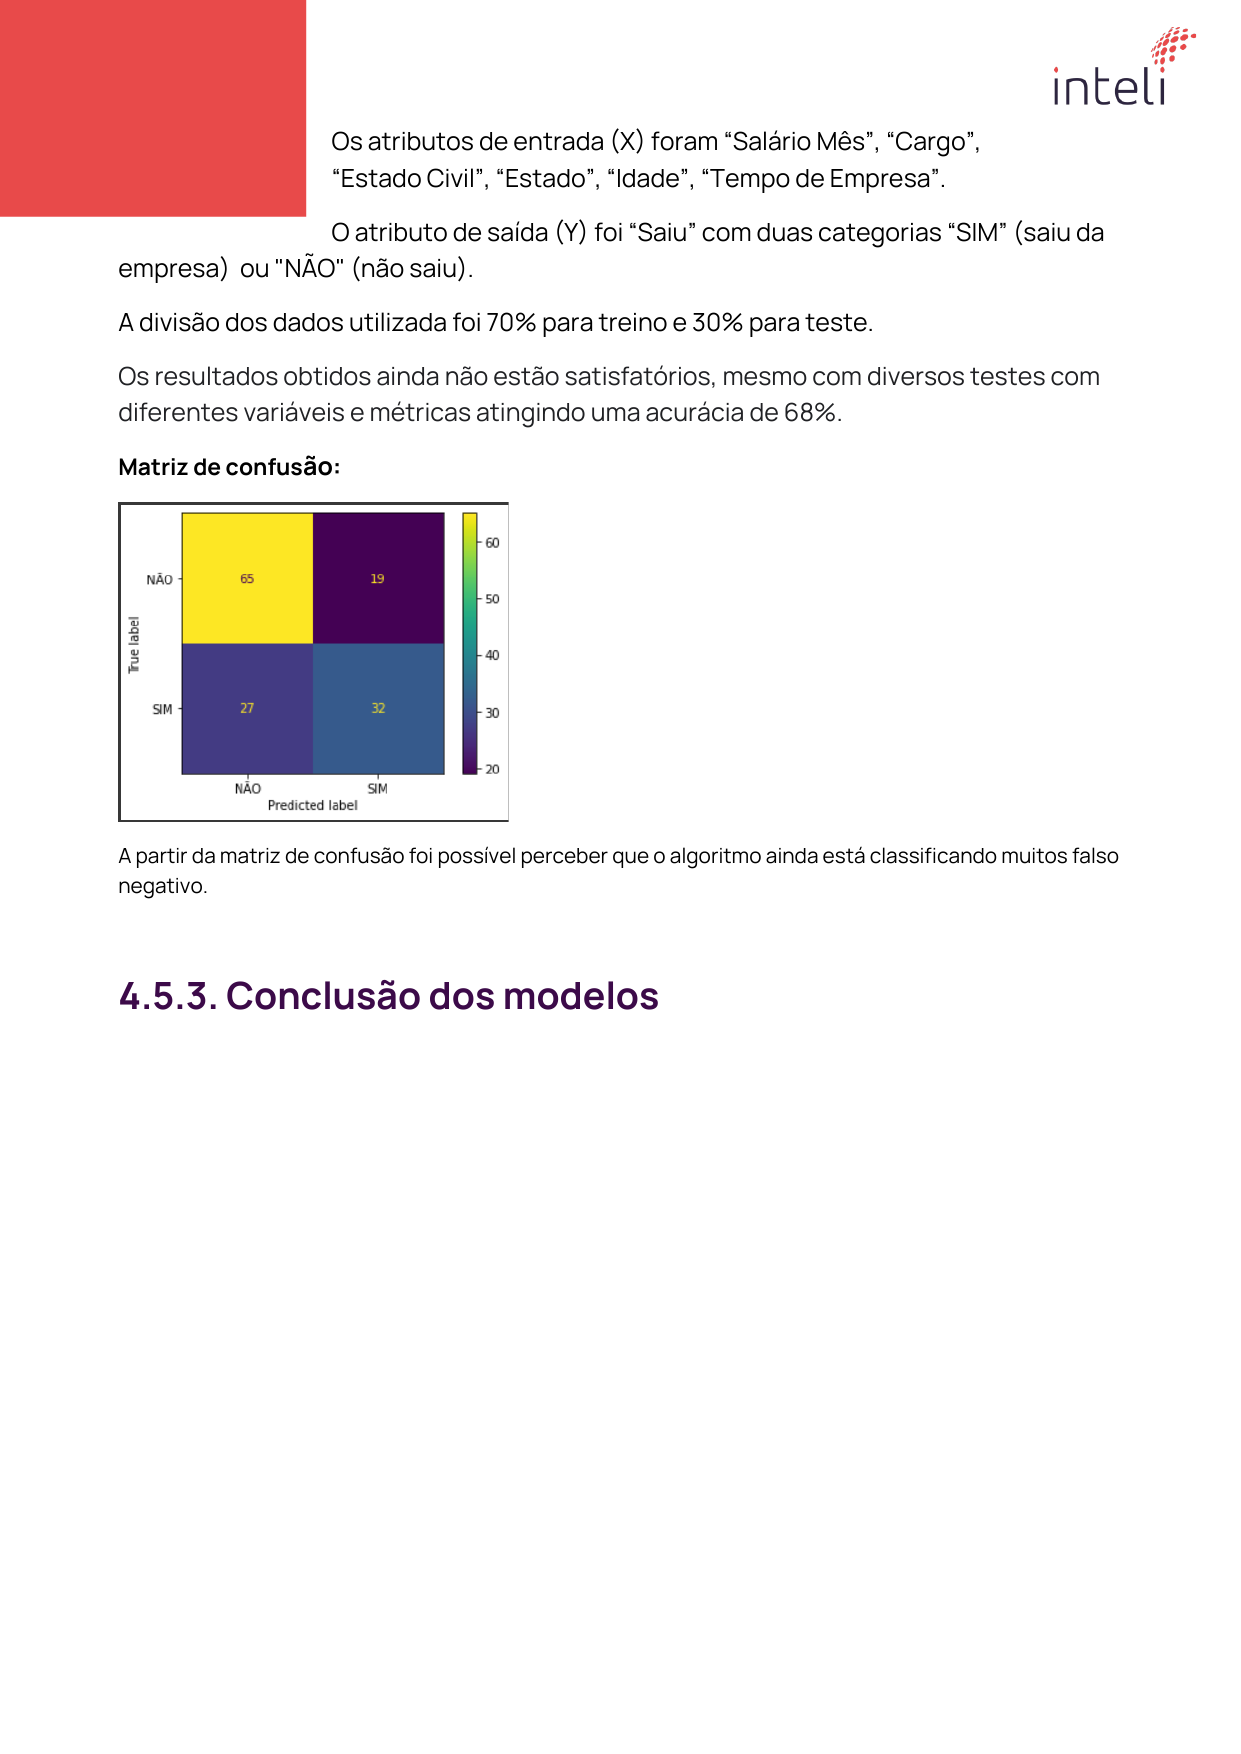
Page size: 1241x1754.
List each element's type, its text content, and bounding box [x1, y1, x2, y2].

picture [0, 0, 307, 217]
text A partir da matriz de confusão foi possível perceber que o algoritmo ainda está classificando muitos falso negativo. [118, 841, 1122, 900]
text 4.5.3. Conclusão dos modelos [118, 969, 1122, 1021]
picture [1054, 27, 1197, 105]
text O atributo de saída (Y) foi “Saiu” com duas categorias “SIM” (saiu da empresa) ou "NÃO" (não saiu). [118, 214, 1122, 285]
text Matriz de confusão: [118, 449, 1122, 483]
text A divisão dos dados utilizada foi 70% para treino e 30% para teste. [118, 305, 1122, 339]
text Os atributos de entrada (X) foram “Salário Mês”, “Cargo”, “Estado Civil”, “Estado”, “Idade”, “Tempo de Empresa”. [118, 124, 1122, 195]
picture [118, 502, 509, 822]
text Os resultados obtidos ainda não estão satisfatórios, mesmo com diversos testes com diferentes variáveis e métricas atingindo uma acurácia de 68%. [118, 358, 1122, 429]
